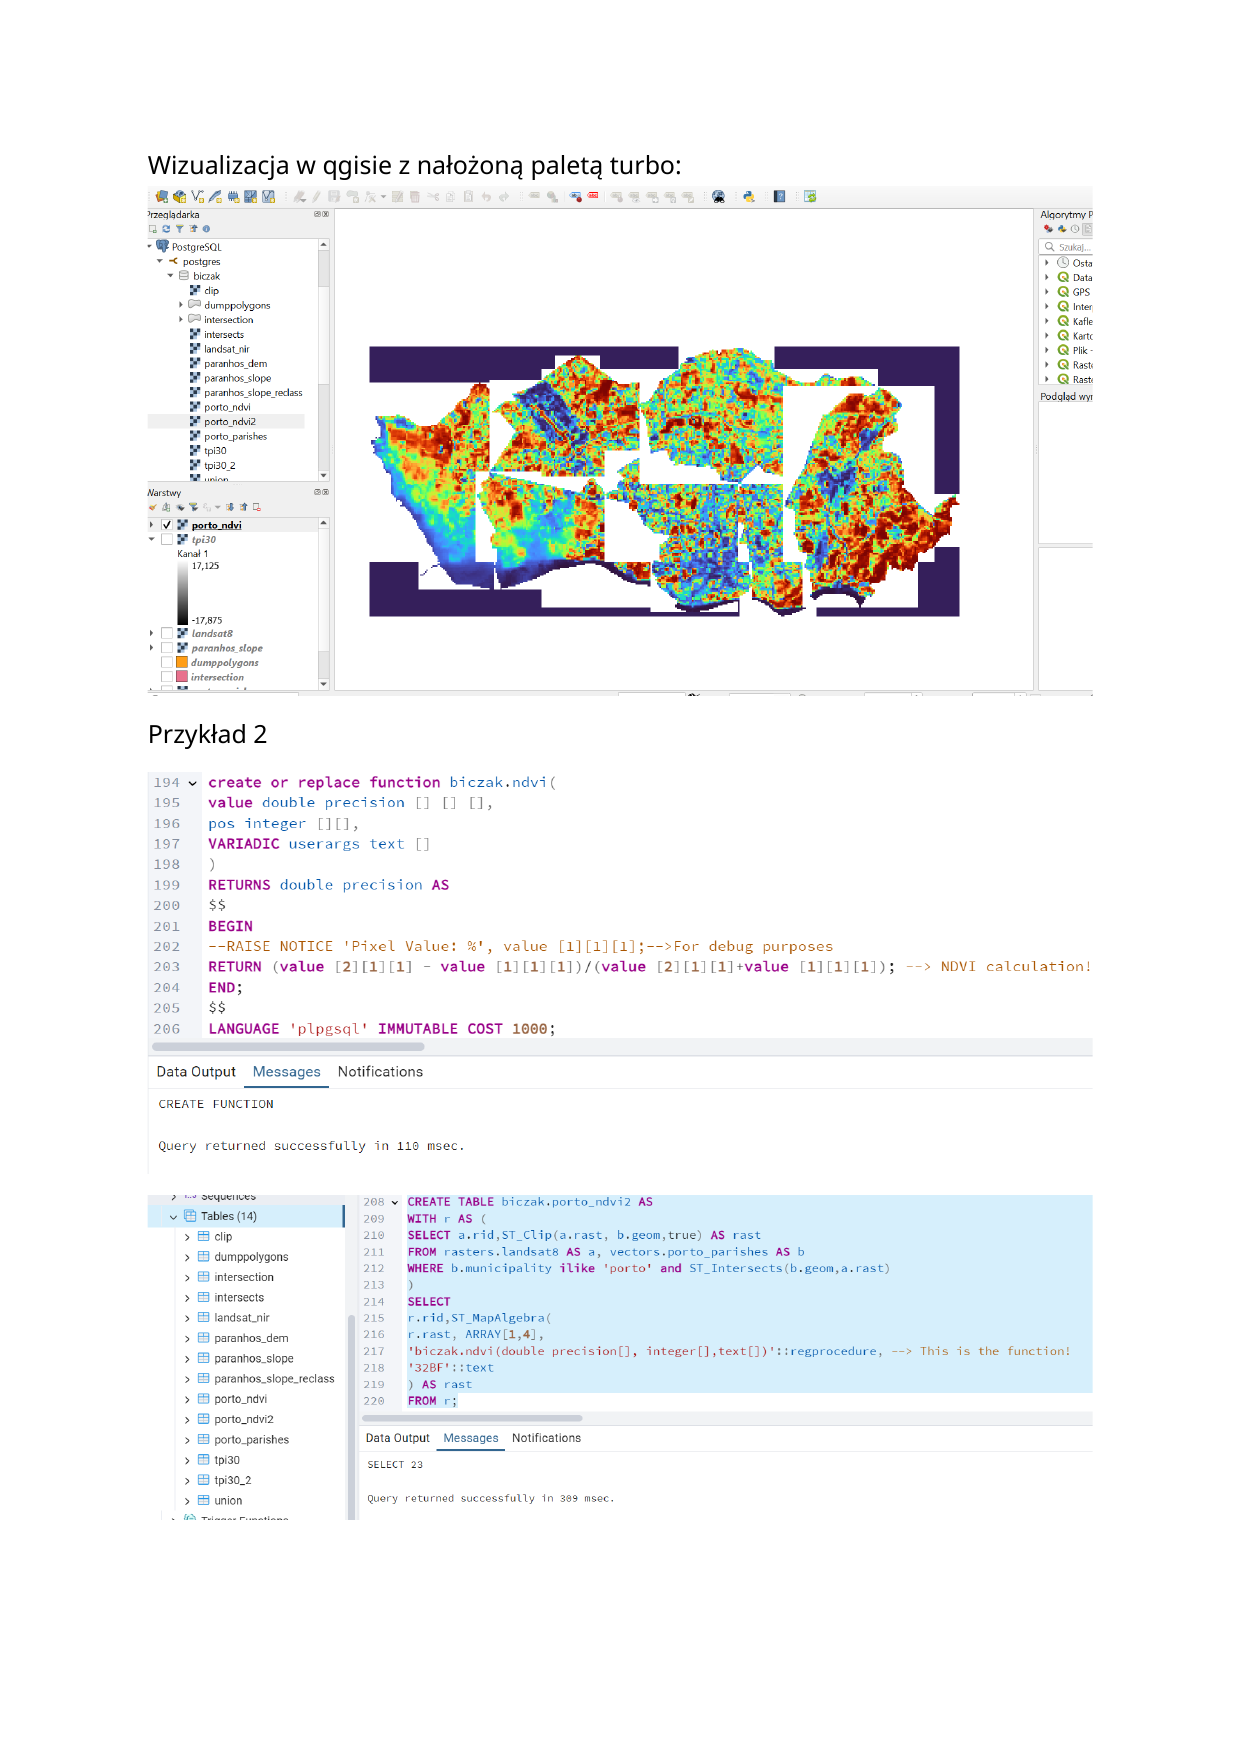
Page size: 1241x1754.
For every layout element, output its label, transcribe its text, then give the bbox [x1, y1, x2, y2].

text Wizualizacja w qgisie z nałożoną paletą turbo: [148, 148, 1093, 186]
text Przykład 2 [148, 717, 1093, 751]
picture [147, 186, 1093, 696]
picture [147, 772, 1093, 1174]
picture [147, 1195, 1093, 1520]
